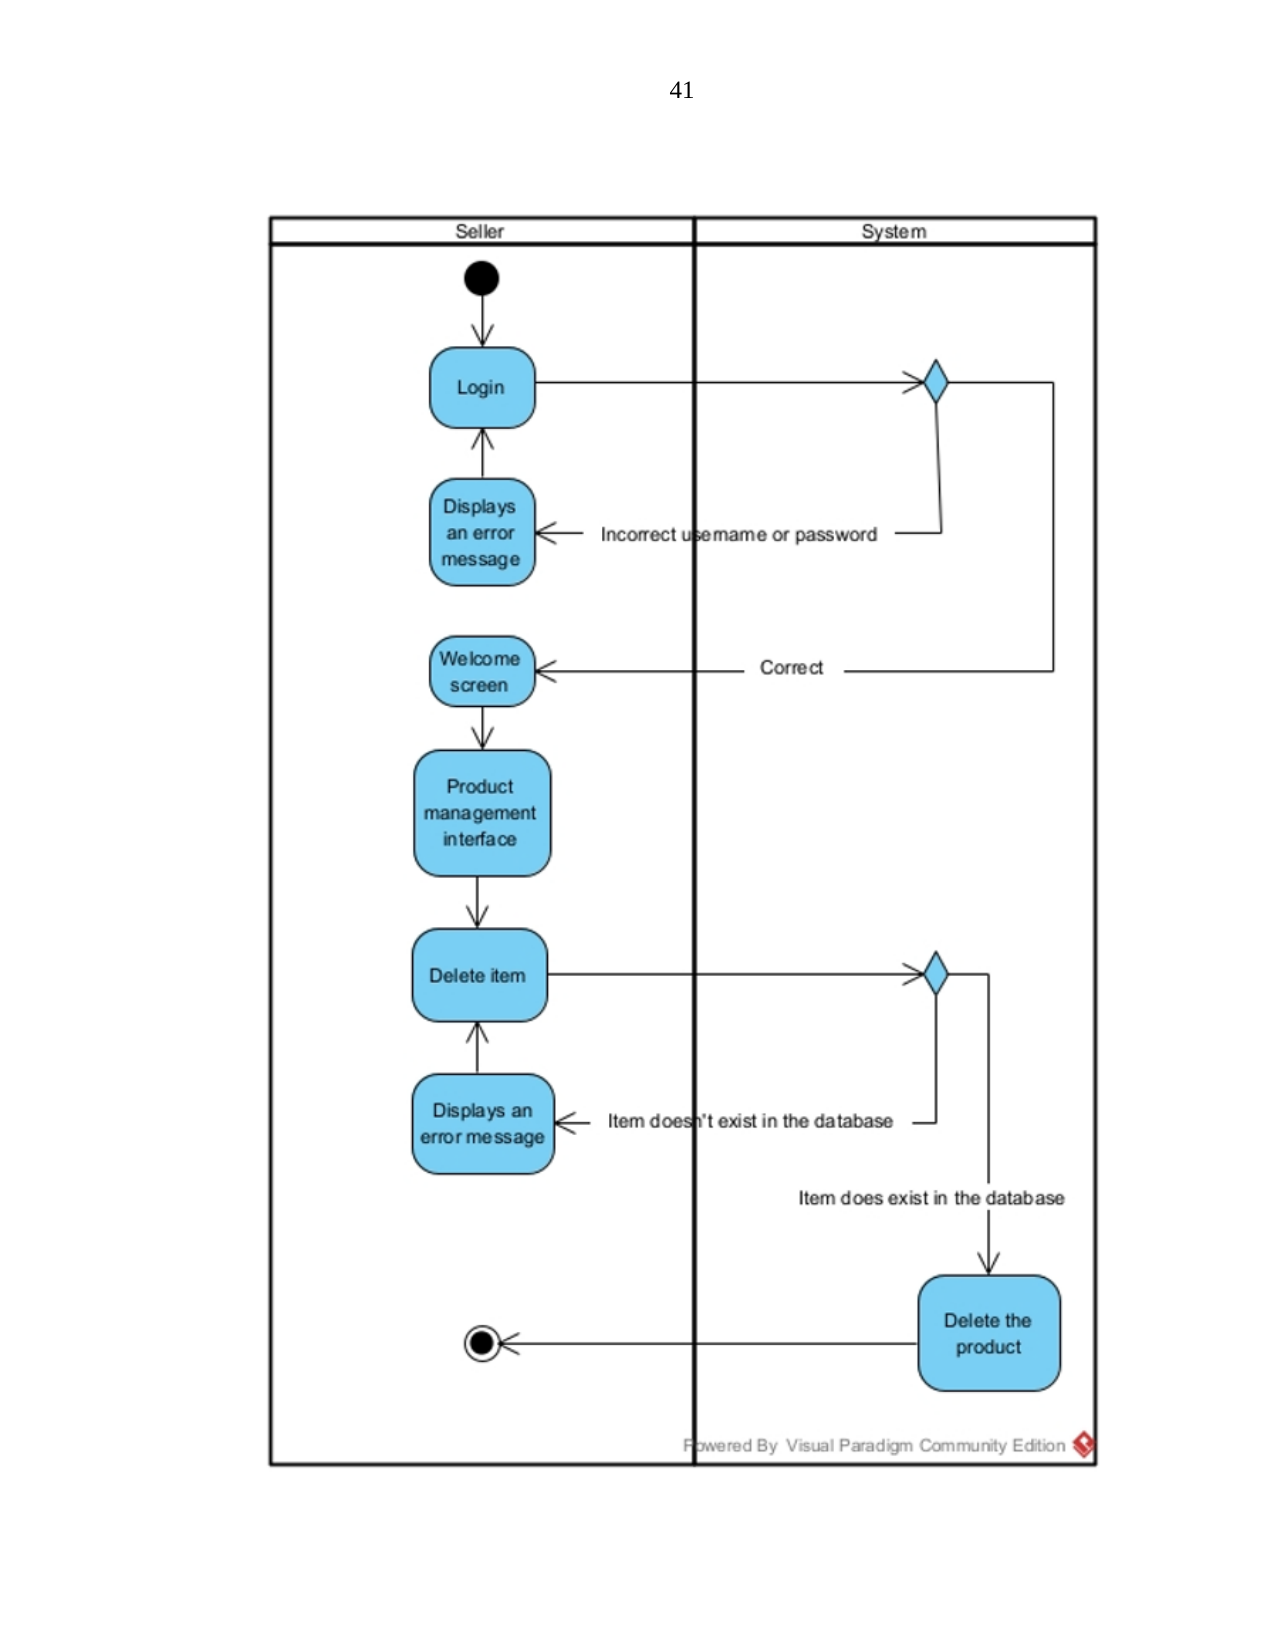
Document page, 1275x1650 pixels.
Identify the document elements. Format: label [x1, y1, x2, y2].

picture [263, 206, 1101, 1473]
